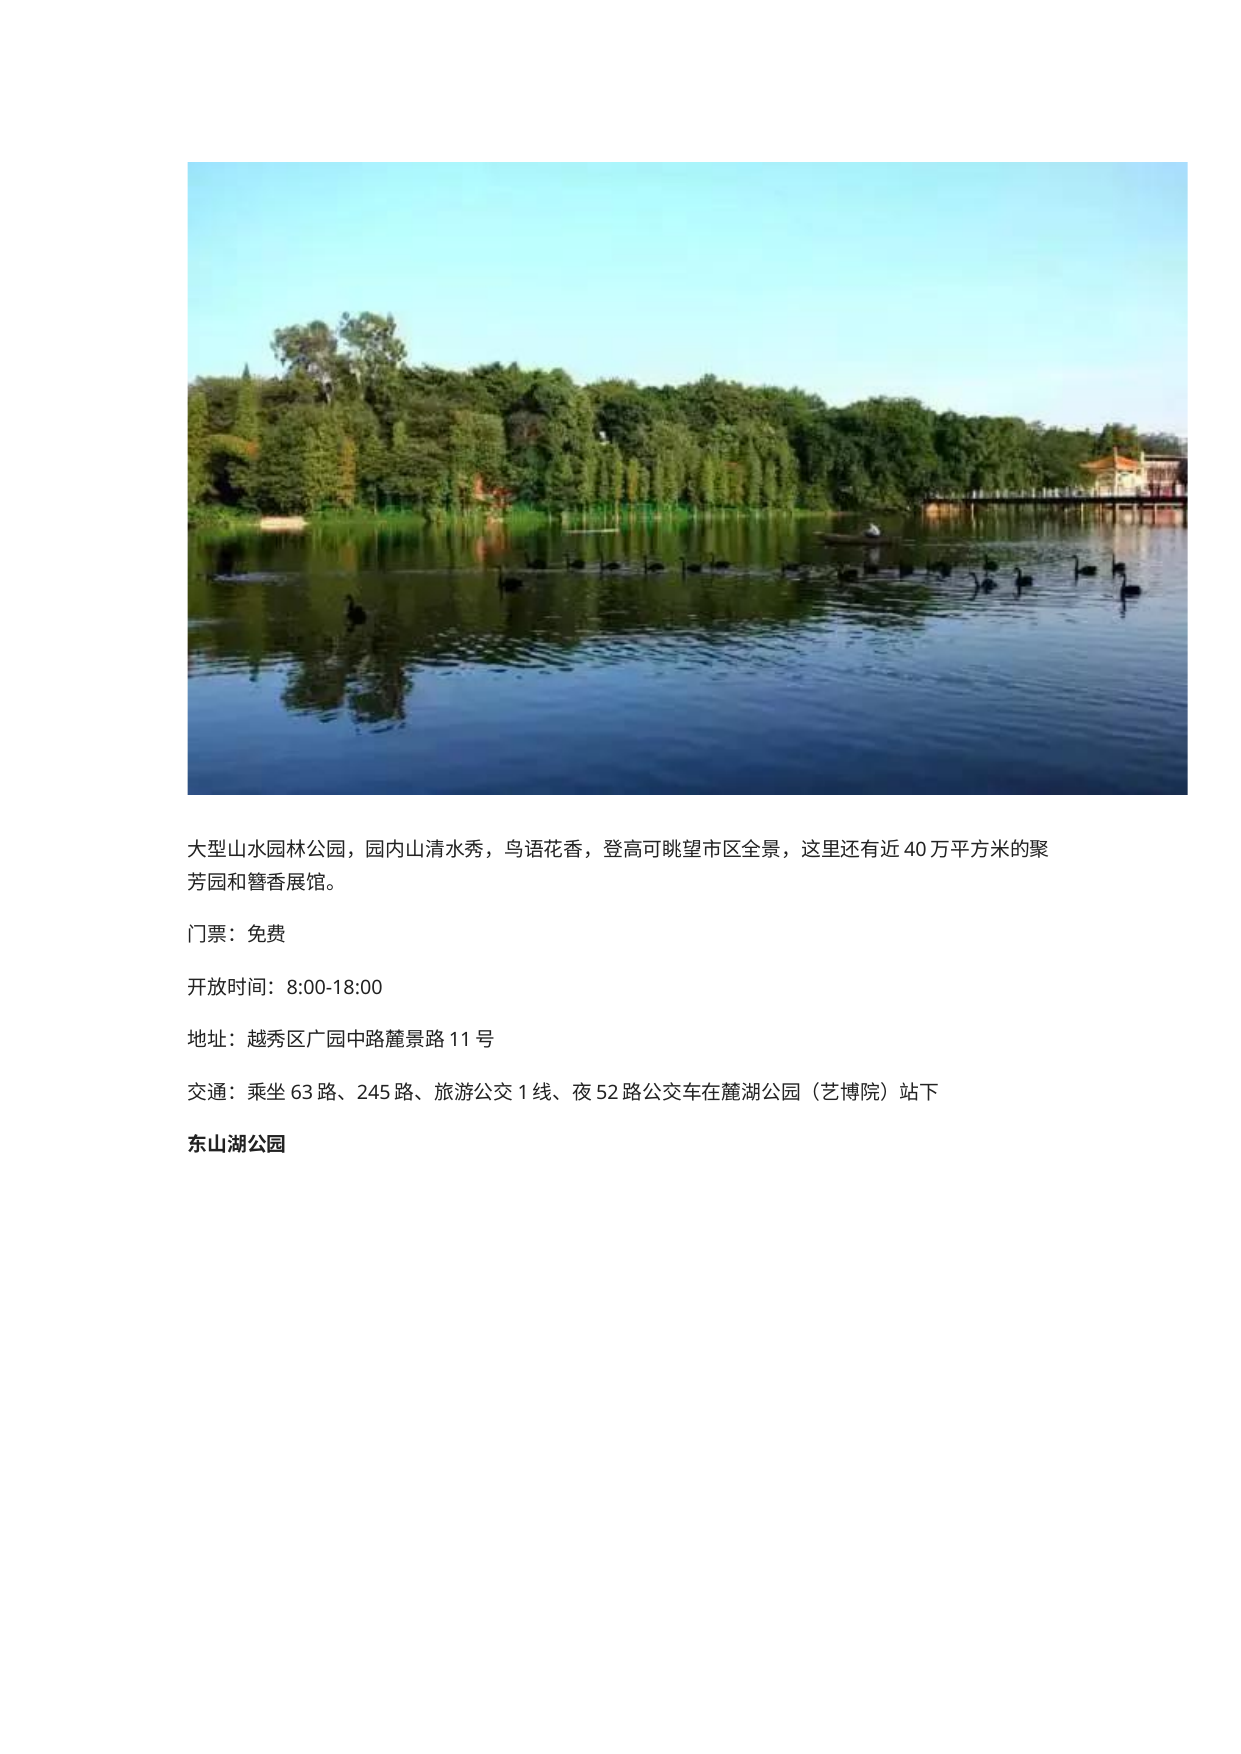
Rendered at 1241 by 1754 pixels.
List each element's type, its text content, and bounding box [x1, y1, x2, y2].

text 门票：免费 [187, 917, 1053, 949]
text 地址：越秀区广园中路麓景路11号 [187, 1022, 1053, 1054]
text 开放时间：8:00-18:00 [187, 969, 1053, 1002]
text 大型山水园林公园，园内山清水秀，鸟语花香，登高可眺望市区全景，这里还有近40万平方米的聚芳园和簪香展馆。 [187, 832, 1053, 897]
text 交通：乘坐63路、245路、旅游公交1线、夜52路公交车在麓湖公园（艺博院）站下 [187, 1074, 1053, 1107]
picture [187, 162, 1188, 795]
text 东山湖公园 [187, 1127, 1053, 1159]
